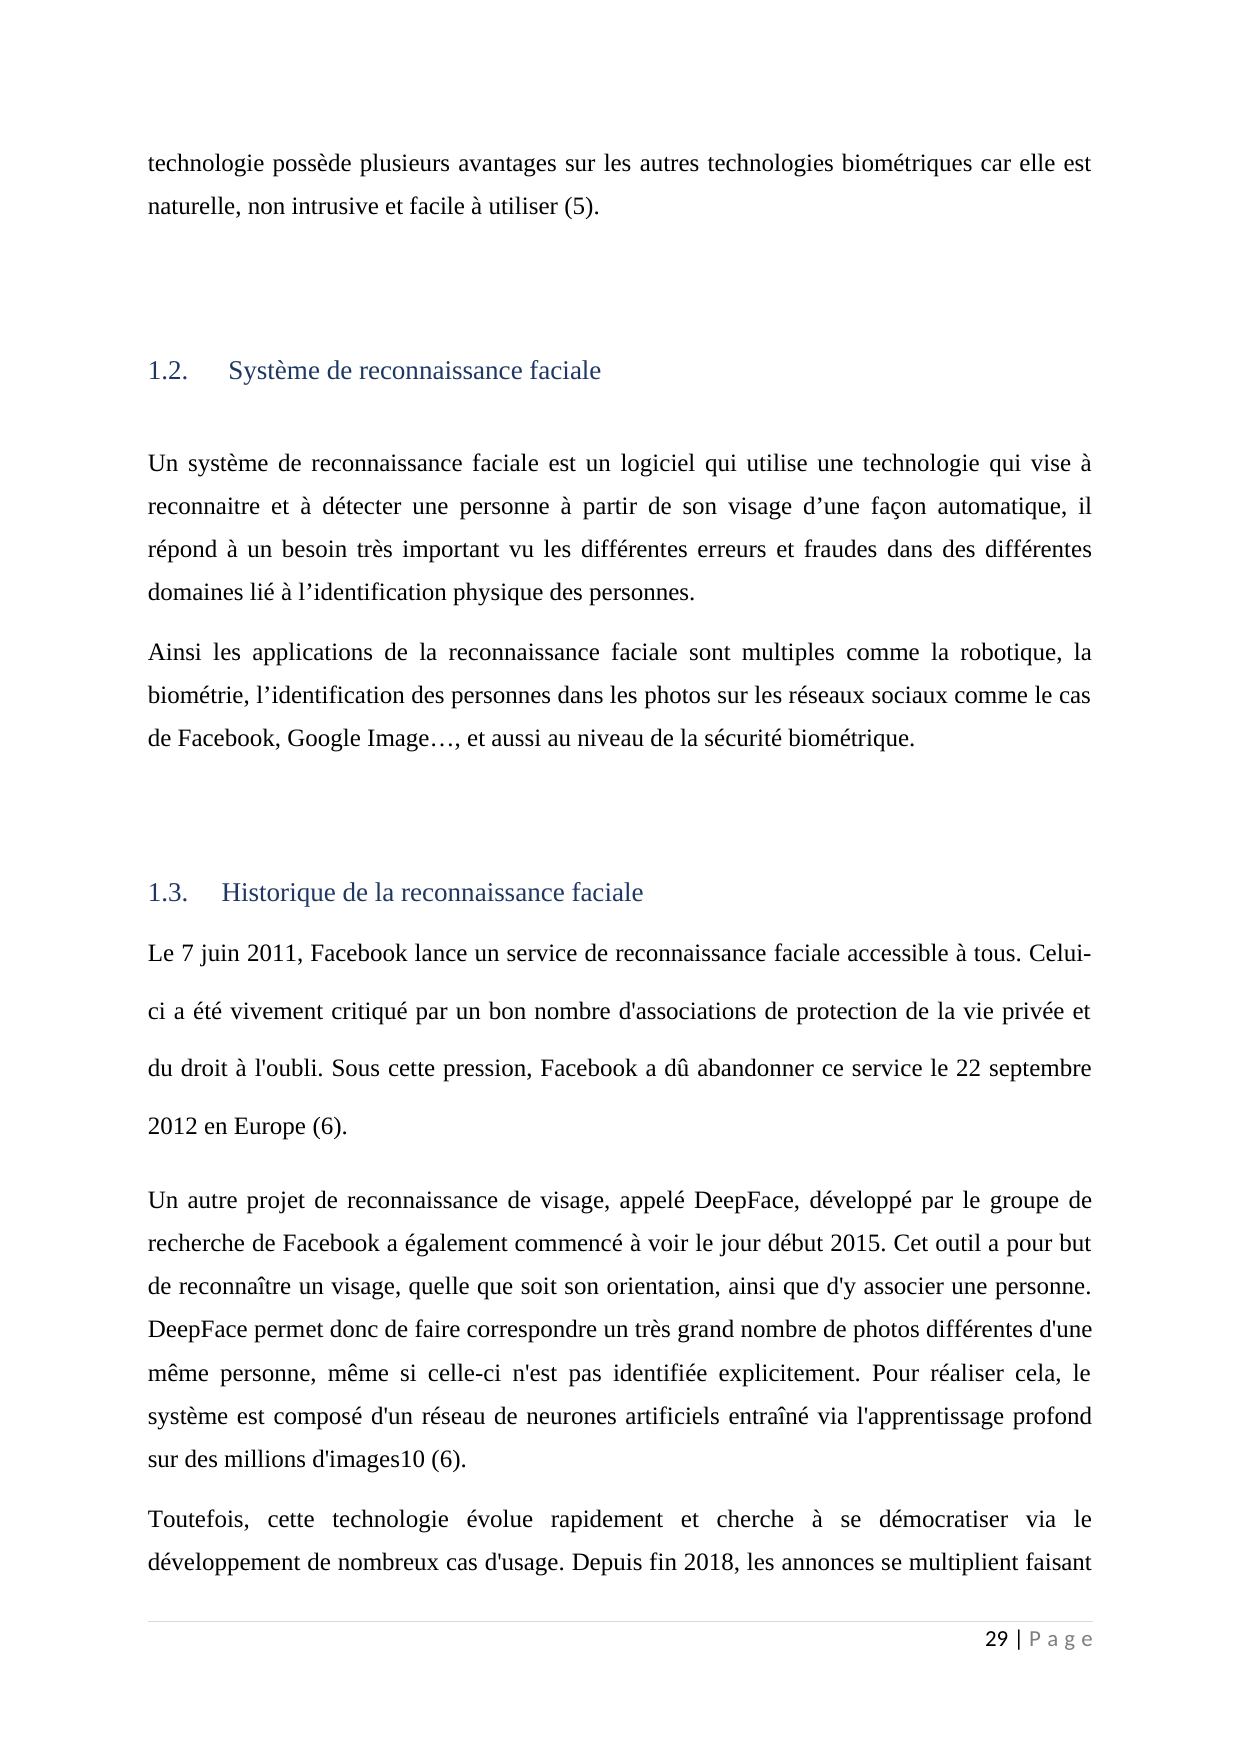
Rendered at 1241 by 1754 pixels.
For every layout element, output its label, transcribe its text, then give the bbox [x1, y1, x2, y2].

subtitle Système de reconnaissance faciale [148, 354, 1093, 385]
text Ainsi les applications de la reconnaissance faciale sont multiples comme la robotique, la biométrie, l’identification des personnes dans les photos sur les réseaux sociaux comme le cas de Facebook, Google Image…, et aussi au niveau de la sécurité biométrique. [148, 637, 1093, 752]
subtitle Historique de la reconnaissance faciale [148, 876, 1093, 907]
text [148, 1504, 1093, 1576]
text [148, 148, 1093, 219]
text Un système de reconnaissance faciale est un logiciel qui utilise une technologie qui vise à reconnaitre et à détecter une personne à partir de son visage d’une façon automatique, il répond à un besoin très important vu les différentes erreurs et fraudes dans des différentes domaines lié à l’identification physique des personnes. [148, 448, 1093, 606]
text Un autre projet de reconnaissance de visage, appelé DeepFace, développé par le groupe de recherche de Facebook a également commencé à voir le jour début 2015. Cet outil a pour but de reconnaître un visage, quelle que soit son orientation, ainsi que d'y associer une personne. DeepFace permet donc de faire correspondre un très grand nombre de photos différentes d'une même personne, même si celle-ci n'est pas identifiée explicitement. Pour réaliser cela, le système est composé d'un réseau de neurones artificiels entraîné via l'apprentissage profond sur des millions d'images10 . [148, 1185, 1093, 1473]
text Le 7 juin 2011, Facebook lance un service de reconnaissance faciale accessible à tous. Celui-ci a été vivement critiqué par un bon nombre d'associations de protection de la vie privée et du droit à l'oubli. Sous cette pression, Facebook a dû abandonner ce service le 22 septembre 2012 en Europe . [148, 938, 1093, 1140]
